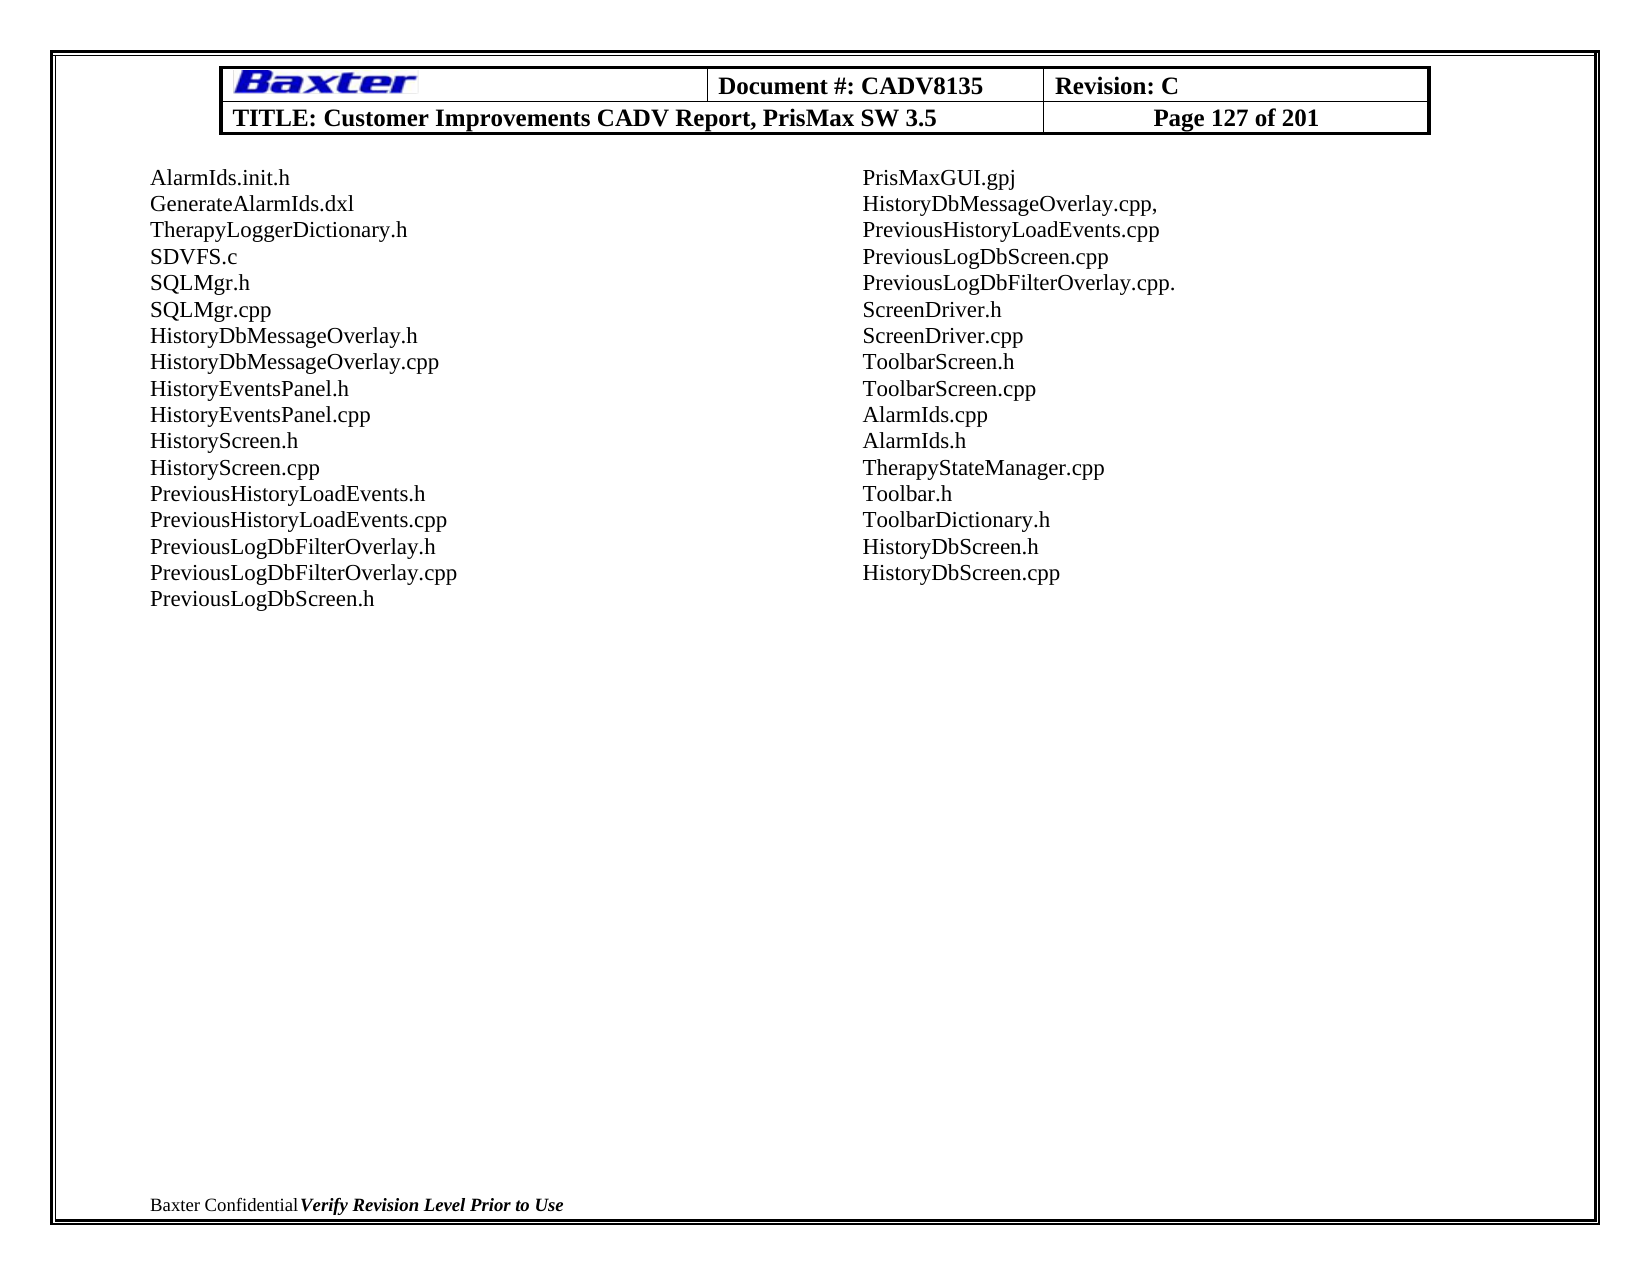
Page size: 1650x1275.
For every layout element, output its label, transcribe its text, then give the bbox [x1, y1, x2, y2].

picture [232, 70, 420, 96]
text AlarmIds.init.h GenerateAlarmIds.dxl TherapyLoggerDictionary.h SDVFS.c SQLMgr.h SQLMgr.cpp HistoryDbMessageOverlay.h HistoryDbMessageOverlay.cpp HistoryEventsPanel.h HistoryEventsPanel.cpp HistoryScreen.h HistoryScreen.cpp PreviousHistoryLoadEvents.h PreviousHistoryLoadEvents.cpp PreviousLogDbFilterOverlay.h PreviousLogDbFilterOverlay.cpp PreviousLogDbScreen.h PrisMaxGUI.gpj HistoryDbMessageOverlay.cpp, PreviousHistoryLoadEvents.cpp PreviousLogDbScreen.cpp PreviousLogDbFilterOverlay.cpp. ScreenDriver.h ScreenDriver.cpp ToolbarScreen.h ToolbarScreen.cpp AlarmIds.cpp AlarmIds.h TherapyStateManager.cpp Toolbar.h ToolbarDictionary.h HistoryDbScreen.h HistoryDbScreen.cpp [237, 164, 787, 612]
text AlarmIds.init.h GenerateAlarmIds.dxl TherapyLoggerDictionary.h SDVFS.c SQLMgr.h SQLMgr.cpp HistoryDbMessageOverlay.h HistoryDbMessageOverlay.cpp HistoryEventsPanel.h HistoryEventsPanel.cpp HistoryScreen.h HistoryScreen.cpp PreviousHistoryLoadEvents.h PreviousHistoryLoadEvents.cpp PreviousLogDbFilterOverlay.h PreviousLogDbFilterOverlay.cpp PreviousLogDbScreen.h PrisMaxGUI.gpj HistoryDbMessageOverlay.cpp, PreviousHistoryLoadEvents.cpp PreviousLogDbScreen.cpp PreviousLogDbFilterOverlay.cpp. ScreenDriver.h ScreenDriver.cpp ToolbarScreen.h ToolbarScreen.cpp AlarmIds.cpp AlarmIds.h TherapyStateManager.cpp Toolbar.h ToolbarDictionary.h HistoryDbScreen.h HistoryDbScreen.cpp [952, 164, 1500, 586]
